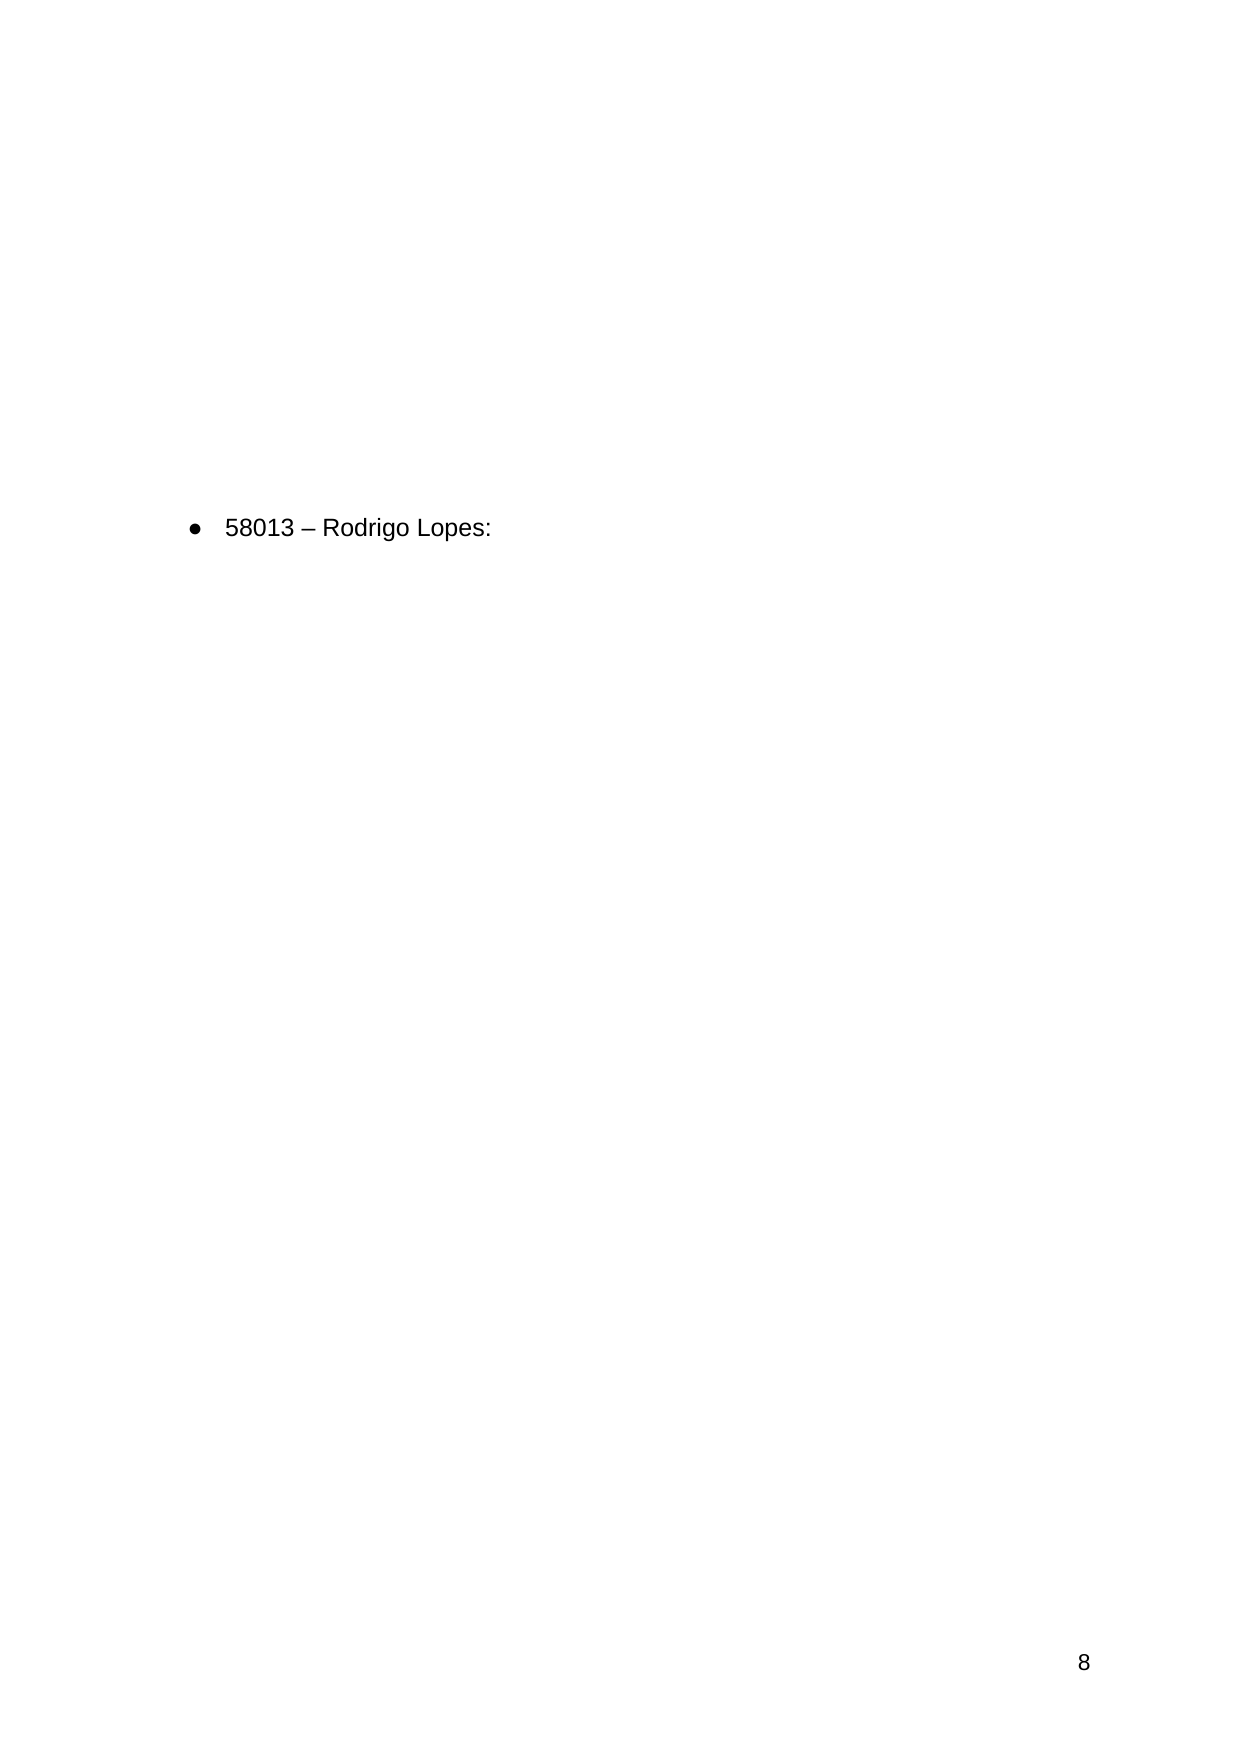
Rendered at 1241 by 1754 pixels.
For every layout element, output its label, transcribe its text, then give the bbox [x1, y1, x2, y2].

list 58013 – Rodrigo Lopes: [187, 513, 1090, 542]
